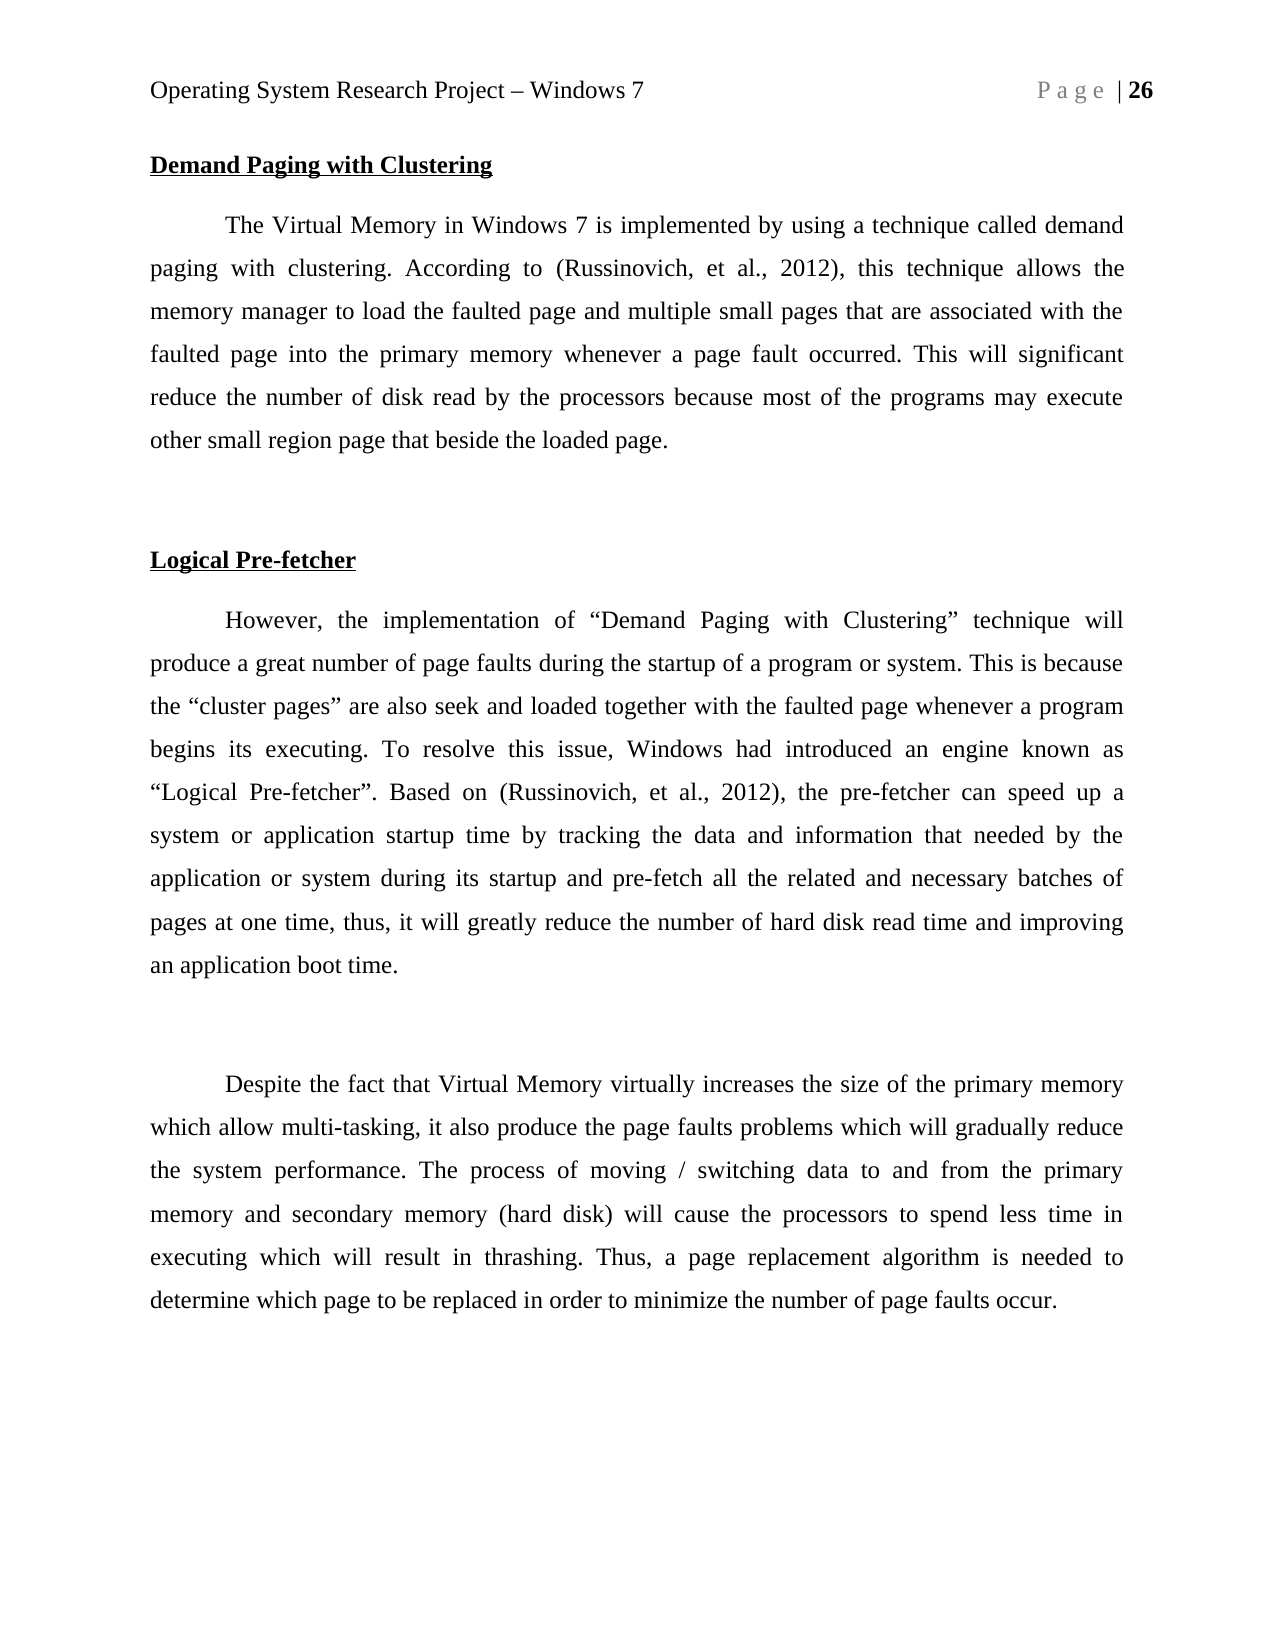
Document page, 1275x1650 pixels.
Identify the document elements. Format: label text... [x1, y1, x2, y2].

text However, the implementation of “Demand Paging with Clustering” technique will produce a great number of page faults during the startup of a program or system. This is because the “cluster pages” are also seek and loaded together with the faulted page whenever a program begins its executing. To resolve this issue, Windows had introduced an engine known as “Logical Pre-fetcher”. Based on , the pre-fetcher can speed up a system or application startup time by tracking the data and information that needed by the application or system during its startup and pre-fetch all the related and necessary batches of pages at one time, thus, it will greatly reduce the number of hard disk read time and improving an application boot time. [150, 605, 1125, 978]
text Demand Paging with Clustering [150, 150, 1125, 179]
text Despite the fact that Virtual Memory virtually increases the size of the primary memory which allow multi-tasking, it also produce the page faults problems which will gradually reduce the system performance. The process of moving / switching data to and from the primary memory and secondary memory (hard disk) will cause the processors to spend less time in executing which will result in thrashing. Thus, a page replacement algorithm is needed to determine which page to be replaced in order to minimize the number of page faults occur. [150, 1069, 1125, 1314]
text Logical Pre-fetcher [150, 545, 1125, 574]
text The Virtual Memory in Windows 7 is implemented by using a technique called demand paging with clustering. According to , this technique allows the memory manager to load the faulted page and multiple small pages that are associated with the faulted page into the primary memory whenever a page fault occurred. This will significant reduce the number of disk read by the processors because most of the programs may execute other small region page that beside the loaded page. [150, 210, 1125, 454]
